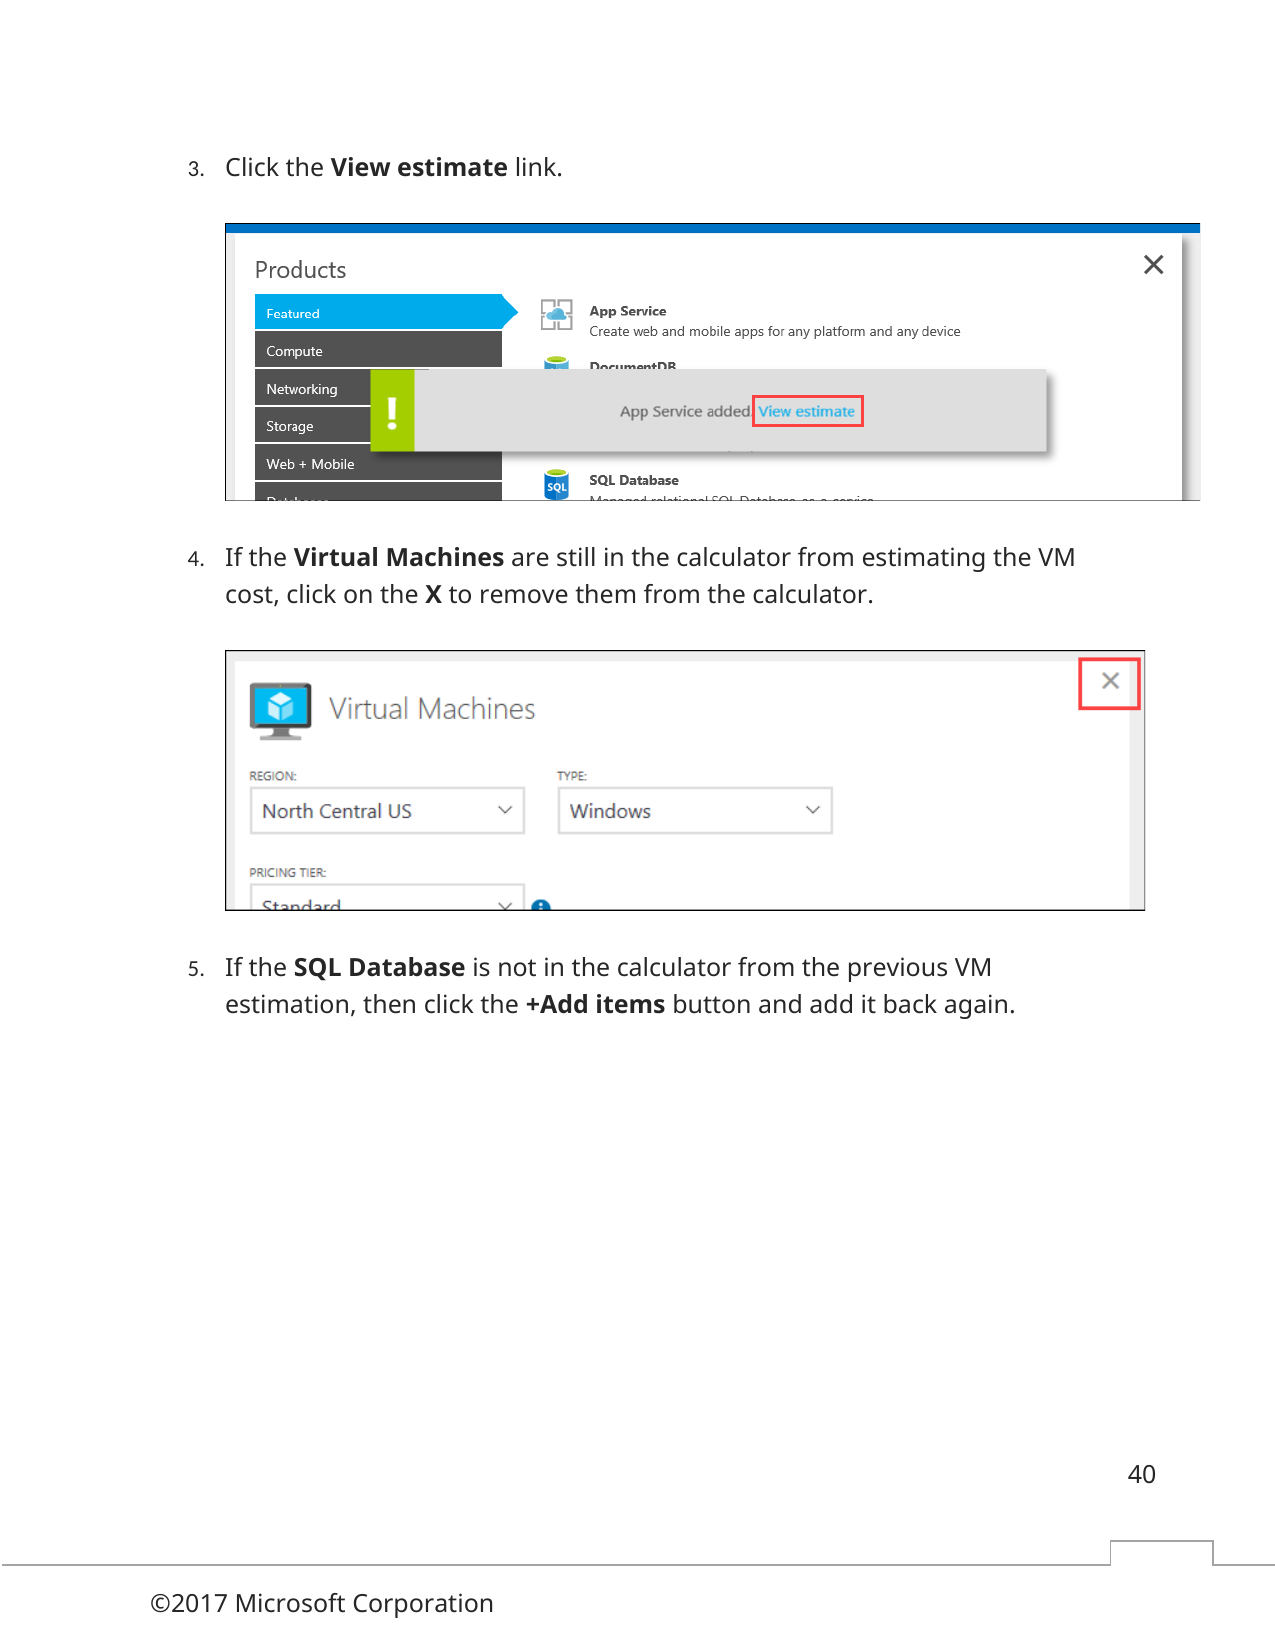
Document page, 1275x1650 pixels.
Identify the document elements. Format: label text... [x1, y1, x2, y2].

list If the SQL Database is not in the calculator from the previous VM estimation, then click the +Add items button and add it back again. [187, 949, 1125, 1057]
picture [225, 650, 1146, 911]
picture [225, 223, 1200, 501]
